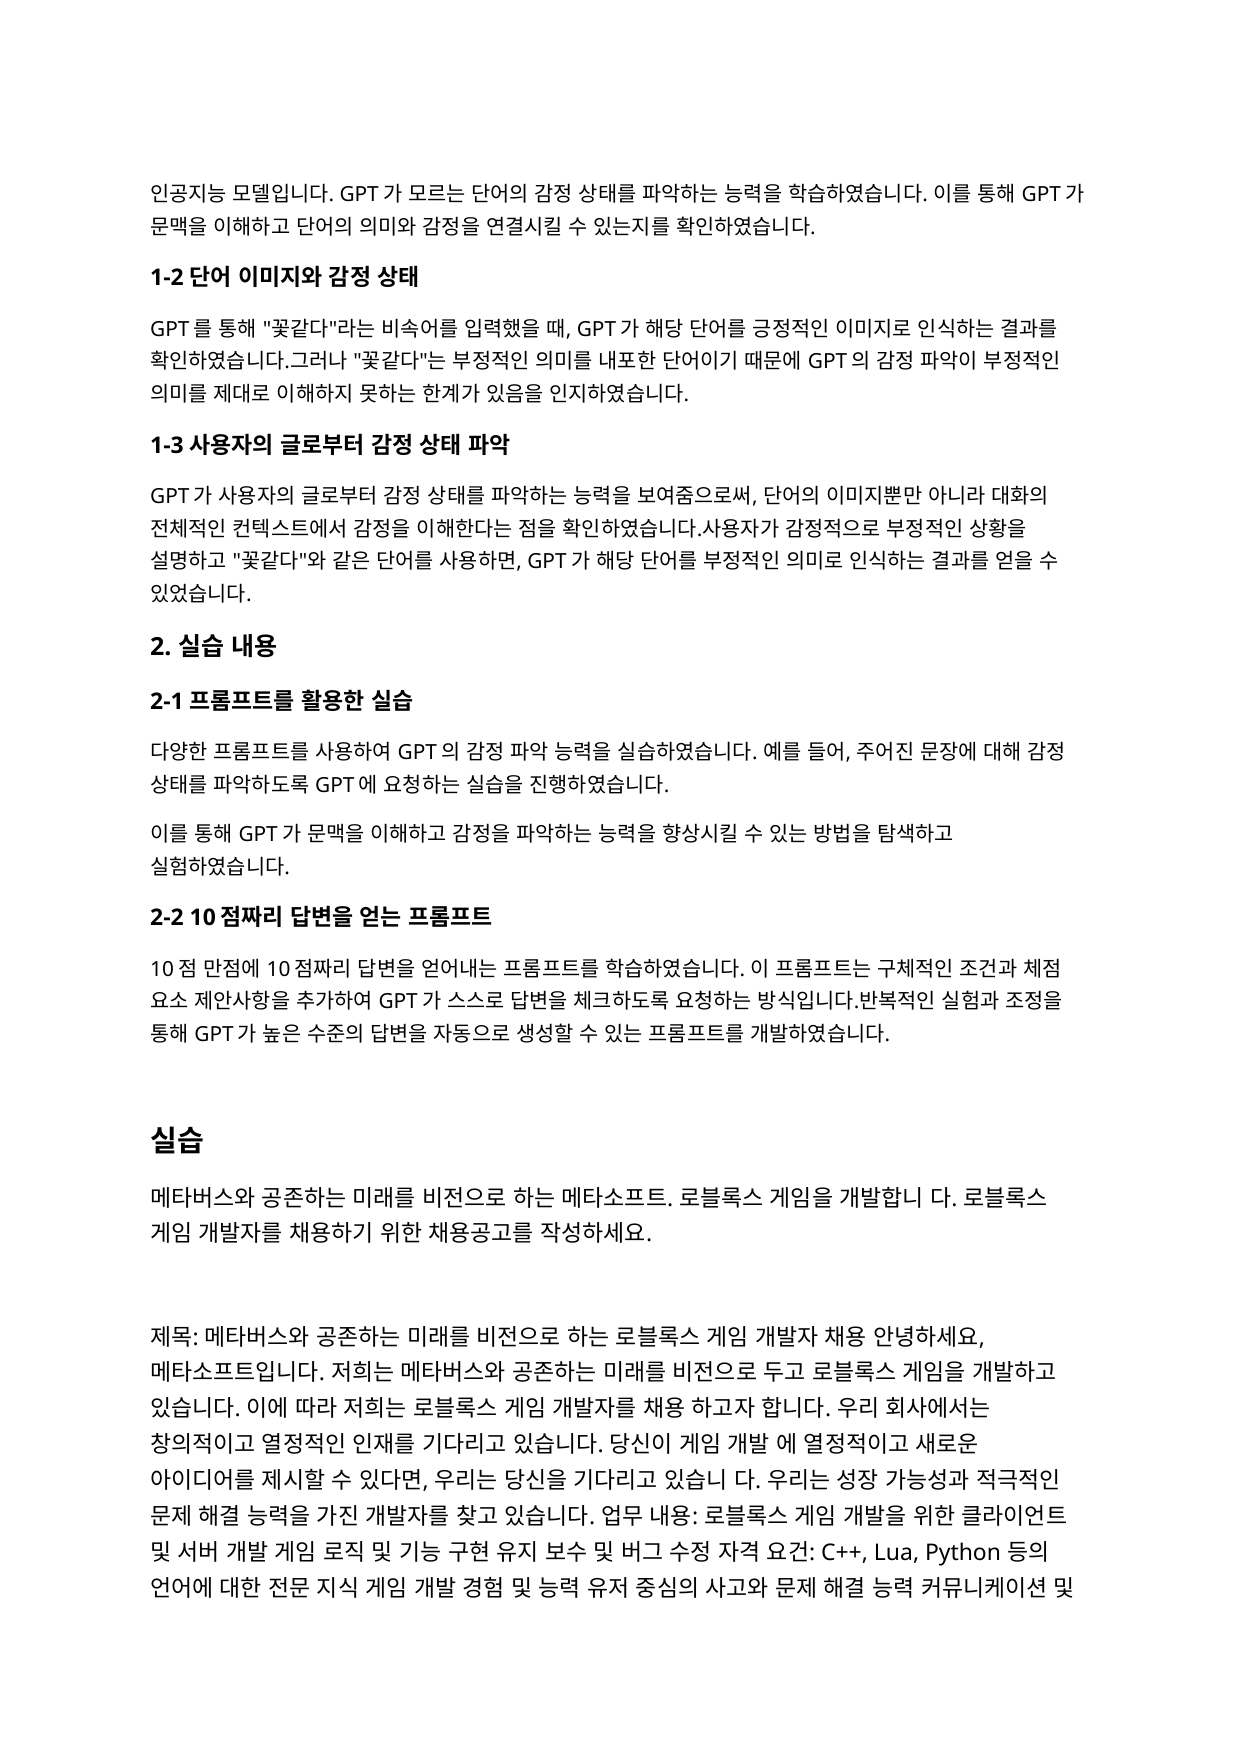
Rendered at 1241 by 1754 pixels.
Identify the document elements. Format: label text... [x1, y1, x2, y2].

text 2. 실습 내용 [150, 627, 1090, 663]
text GPT가 사용자의 글로부터 감정 상태를 파악하는 능력을 보여줌으로써, 단어의 이미지뿐만 아니라 대화의 전체적인 컨텍스트에서 감정을 이해한다는 점을 확인하였습니다.사용자가 감정적으로 부정적인 상황을 설명하고 "꽃같다"와 같은 단어를 사용하면, GPT가 해당 단어를 부정적인 의미로 인식하는 결과를 얻을 수 있었습니다. [150, 479, 1090, 608]
text GPT를 통해 "꽃같다"라는 비속어를 입력했을 때, GPT가 해당 단어를 긍정적인 이미지로 인식하는 결과를 확인하였습니다.그러나 "꽃같다"는 부정적인 의미를 내포한 단어이기 때문에 GPT의 감정 파악이 부정적인 의미를 제대로 이해하지 못하는 한계가 있음을 인지하였습니다. [150, 312, 1090, 408]
text 10점 만점에 10점짜리 답변을 얻어내는 프롬프트를 학습하였습니다. 이 프롬프트는 구체적인 조건과 체점 요소 제안사항을 추가하여 GPT가 스스로 답변을 체크하도록 요청하는 방식입니다.반복적인 실험과 조정을 통해 GPT가 높은 수준의 답변을 자동으로 생성할 수 있는 프롬프트를 개발하였습니다. [150, 952, 1090, 1048]
text 메타버스와 공존하는 미래를 비전으로 하는 메타소프트. 로블록스 게임을 개발합니 다. 로블록스 게임 개발자를 채용하기 위한 채용공고를 작성하세요. [150, 1179, 1090, 1249]
text 1-3 사용자의 글로부터 감정 상태 파악 [150, 427, 1090, 460]
text 이를 통해 GPT가 문맥을 이해하고 감정을 파악하는 능력을 향상시킬 수 있는 방법을 탐색하고 실험하였습니다. [150, 817, 1090, 880]
text 2-2 10점짜리 답변을 얻는 프롬프트 [150, 899, 1090, 933]
text 실습 [150, 1117, 1090, 1159]
text 다양한 프롬프트를 사용하여 GPT의 감정 파악 능력을 실습하였습니다. 예를 들어, 주어진 문장에 대해 감정 상태를 파악하도록 GPT에 요청하는 실습을 진행하였습니다. [150, 735, 1090, 798]
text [150, 1318, 1090, 1603]
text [150, 177, 1090, 240]
text 1-2 단어 이미지와 감정 상태 [150, 259, 1090, 293]
text 2-1 프롬프트를 활용한 실습 [150, 682, 1090, 716]
